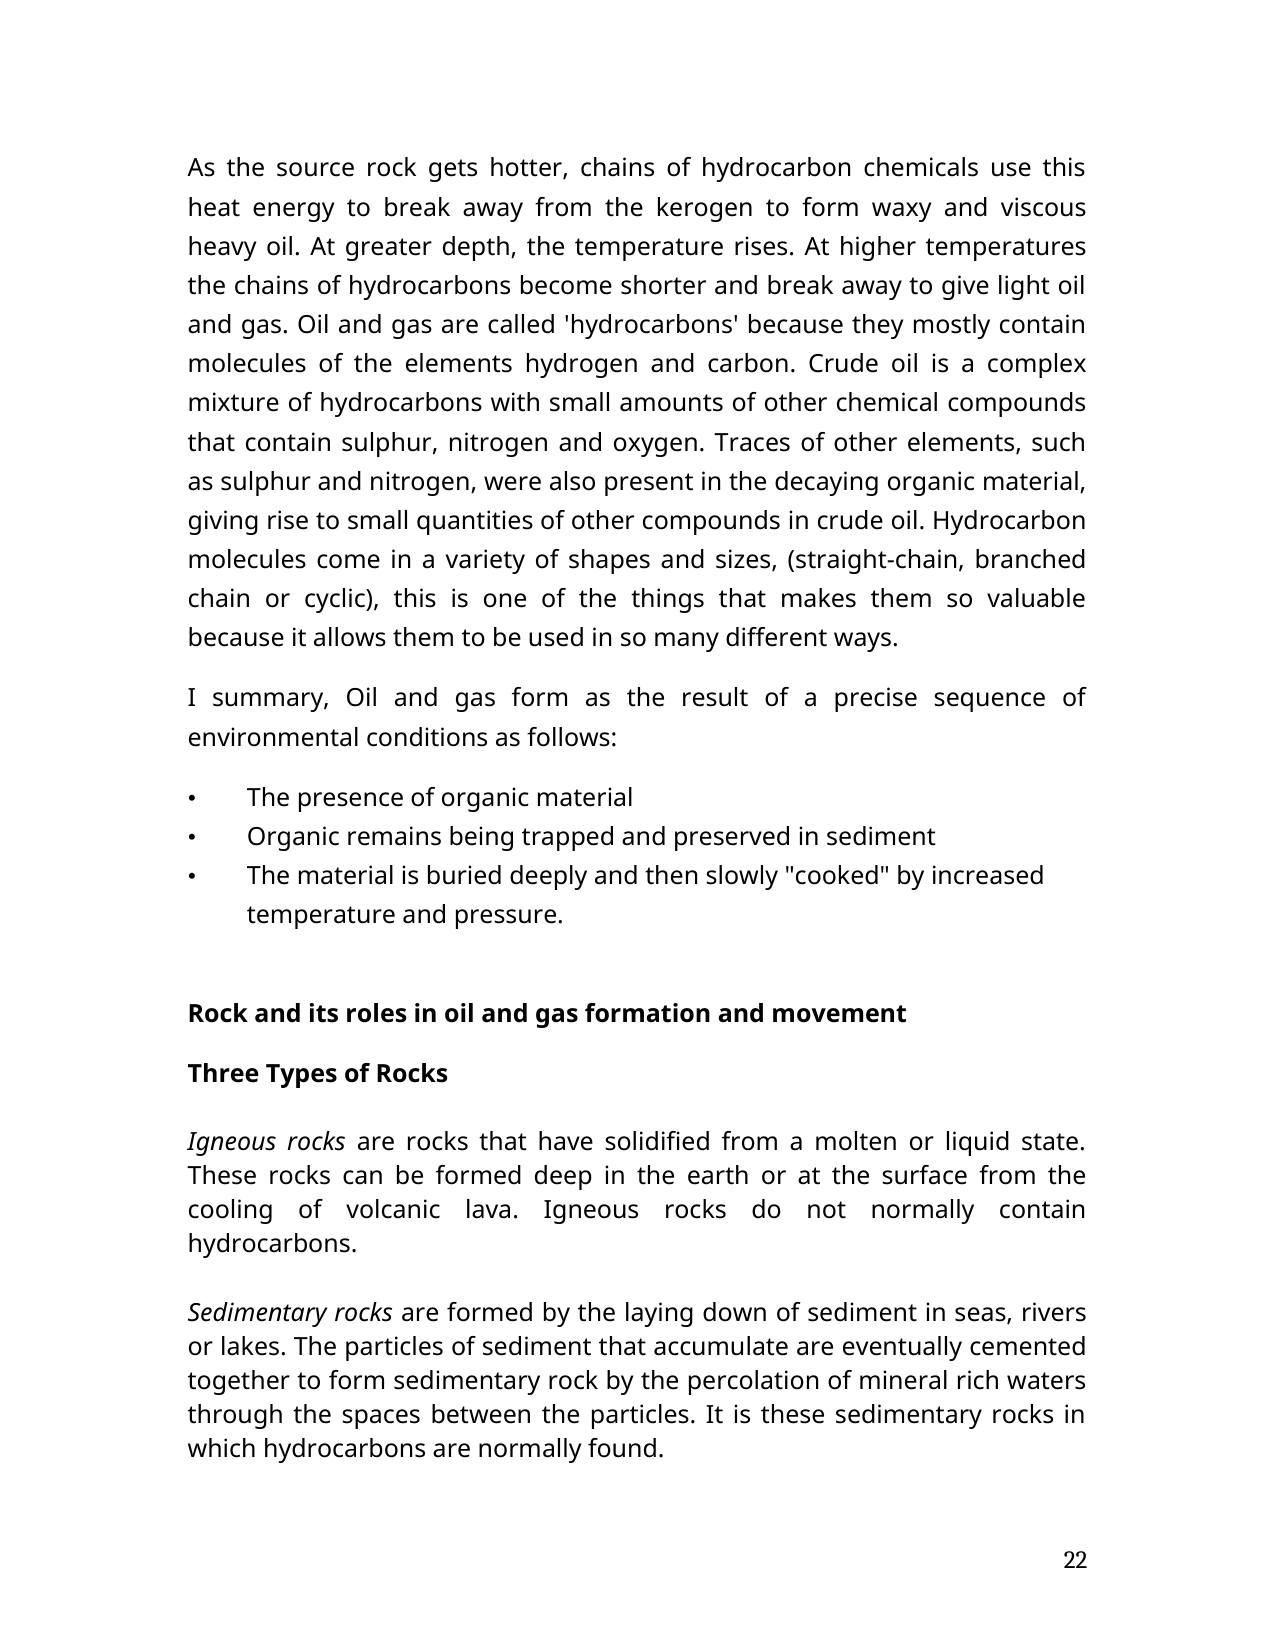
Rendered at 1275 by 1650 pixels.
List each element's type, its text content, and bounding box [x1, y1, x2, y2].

text I summary, Oil and gas form as the result of a precise sequence of environmental conditions as follows: [187, 680, 1087, 753]
text Sedimentary rocks are formed by the laying down of sediment in seas, rivers or lakes. The particles of sediment that accumulate are eventually cemented together to form sedimentary rock by the percolation of mineral rich waters through the spaces between the particles. It is these sedimentary rocks in which hydrocarbons are normally found. [187, 1294, 1087, 1464]
list Organic remains being trapped and preserved in sediment [187, 818, 1087, 852]
list The presence of organic material [187, 779, 1087, 813]
text Igneous rocks are rocks that have solidified from a molten or liquid state. These rocks can be formed deep in the earth or at the surface from the cooling of volcanic lava. Igneous rocks do not normally contain hydrocarbons. [187, 1124, 1087, 1260]
text Three Types of Rocks [187, 1056, 1087, 1090]
text As the source rock gets hotter, chains of hydrocarbon chemicals use this heat energy to break away from the kerogen to form waxy and viscous heavy oil. At greater depth, the temperature rises. At higher temperatures the chains of hydrocarbons become shorter and break away to give light oil and gas. Oil and gas are called 'hydrocarbons' because they mostly contain molecules of the elements hydrogen and carbon. Crude oil is a complex mixture of hydrocarbons with small amounts of other chemical compounds that contain sulphur, nitrogen and oxygen. Traces of other elements, such as sulphur and nitrogen, were also present in the decaying organic material, giving rise to small quantities of other compounds in crude oil. Hydrocarbon molecules come in a variety of shapes and sizes, (straight-chain, branched chain or cyclic), this is one of the things that makes them so valuable because it allows them to be used in so many different ways. [187, 150, 1087, 654]
list The material is buried deeply and then slowly "cooked" by increased temperature and pressure. [187, 857, 1087, 931]
text Rock and its roles in oil and gas formation and movement [187, 996, 1087, 1030]
